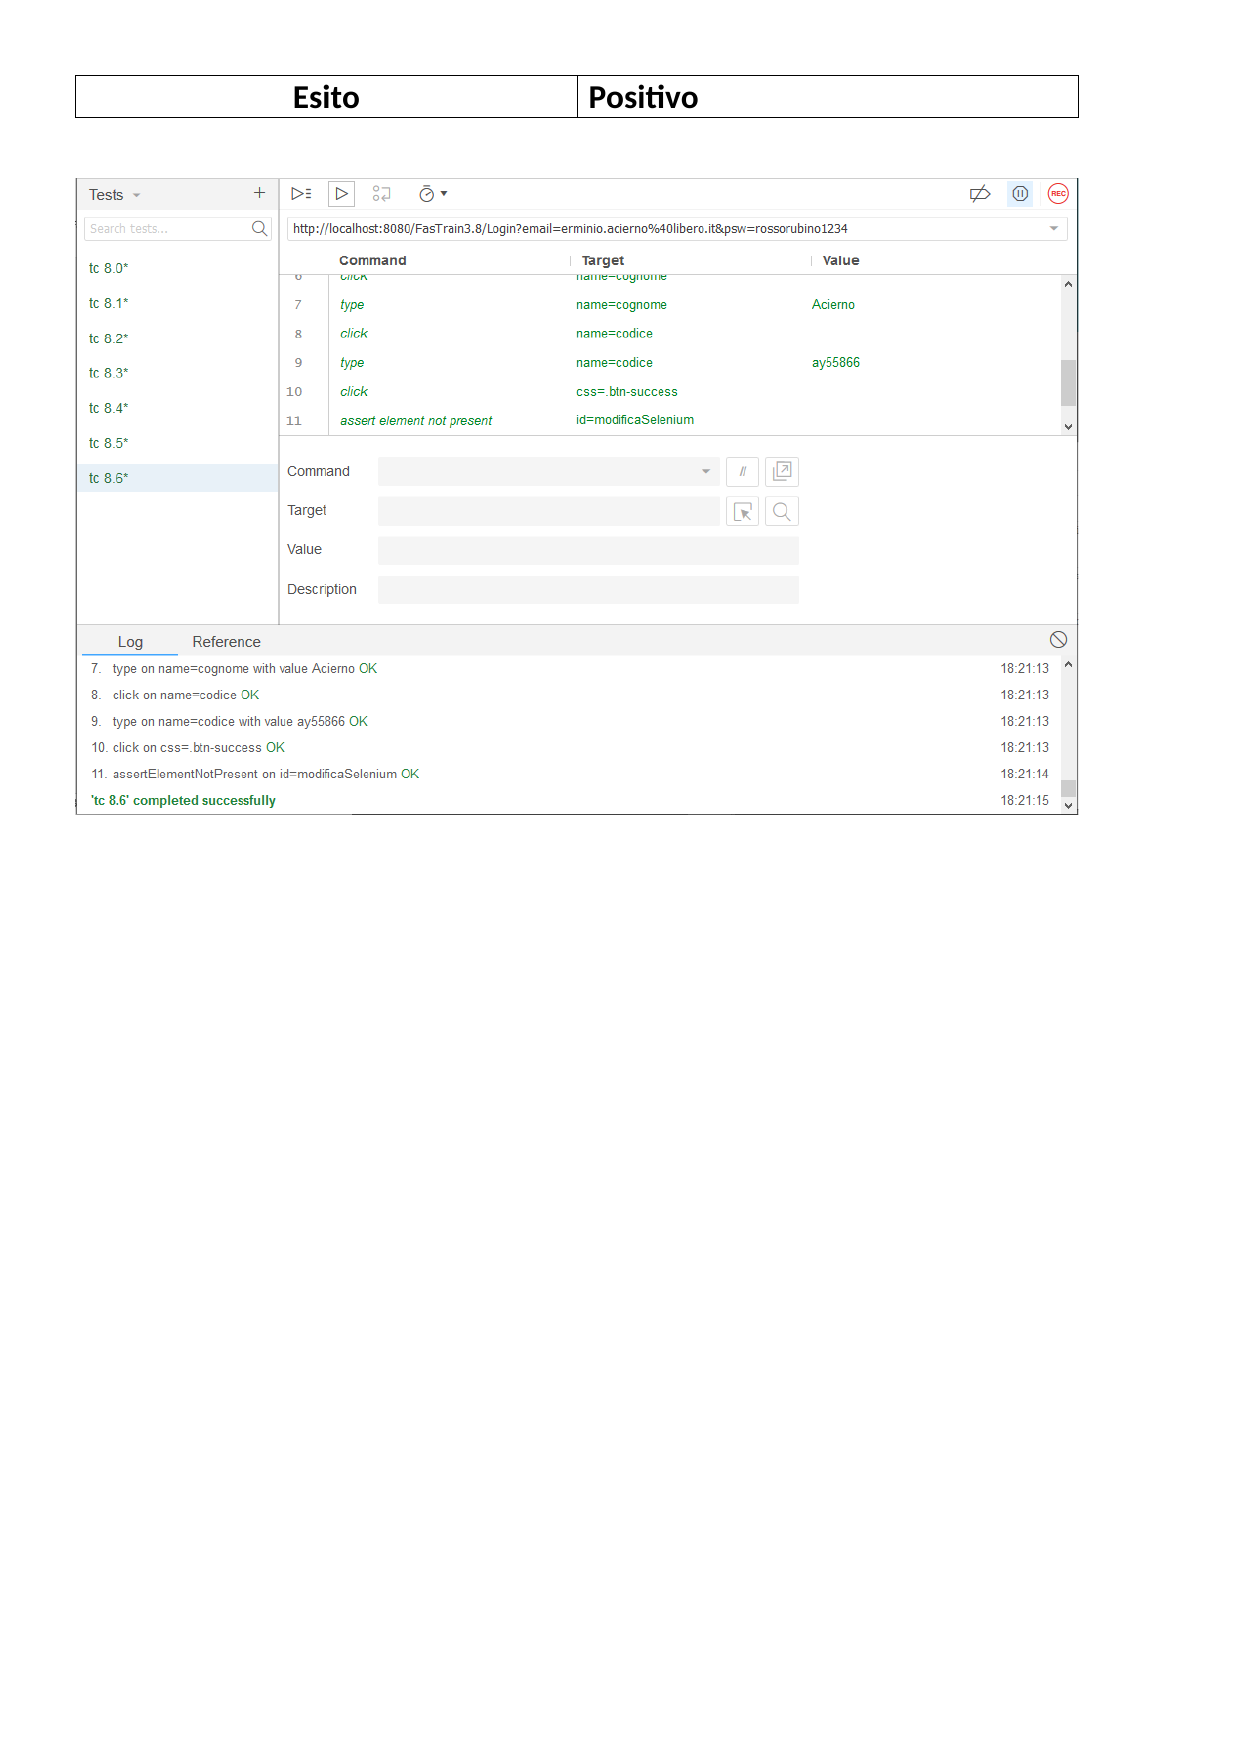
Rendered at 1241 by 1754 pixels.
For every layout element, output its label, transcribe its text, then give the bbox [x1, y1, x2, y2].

table_cell Positivo [578, 76, 1078, 117]
table_cell Esito [76, 76, 577, 117]
picture [75, 178, 1079, 815]
